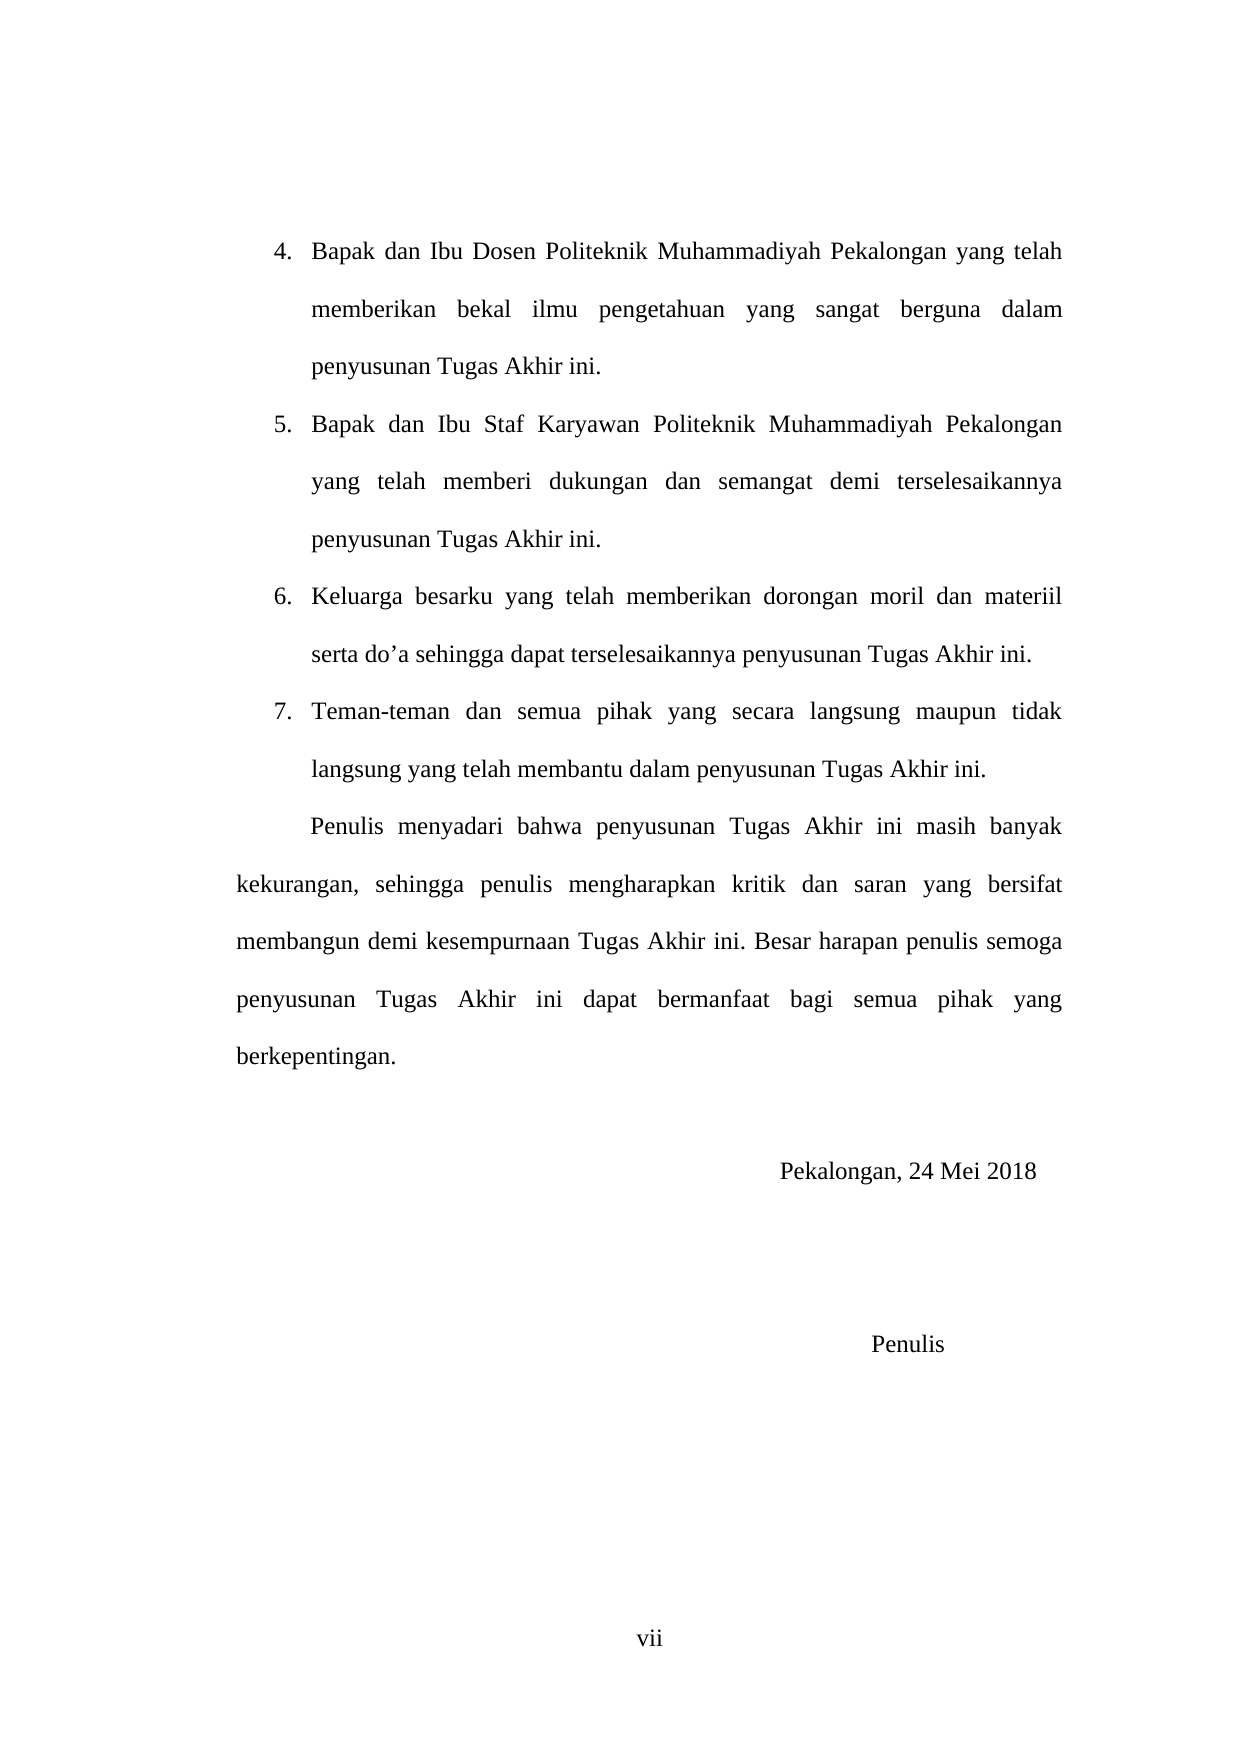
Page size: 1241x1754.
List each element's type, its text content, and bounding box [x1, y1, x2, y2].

list Keluarga besarku yang telah memberikan dorongan moril dan materiil serta do’a sehingga dapat terselesaikannya penyusunan Tugas Akhir ini. [274, 581, 1063, 667]
text Penulis [236, 1329, 1063, 1357]
list Teman-teman dan semua pihak yang secara langsung maupun tidak langsung yang telah membantu dalam penyusunan Tugas Akhir ini. [274, 696, 1063, 782]
list Bapak dan Ibu Staf Karyawan Politeknik Muhammadiyah Pekalongan yang telah memberi dukungan dan semangat demi terselesaikannya penyusunan Tugas Akhir ini. [274, 409, 1063, 552]
list Penulis menyadari bahwa penyusunan Tugas Akhir ini masih banyak kekurangan, sehingga penulis mengharapkan kritik dan saran yang bersifat membangun demi kesempurnaan Tugas Akhir ini. Besar harapan penulis semoga penyusunan Tugas Akhir ini dapat bermanfaat bagi semua pihak yang berkepentingan. [236, 811, 1063, 1070]
list Pekalongan, 24 Mei 2018 [679, 1156, 1063, 1185]
list Bapak dan Ibu Dosen Politeknik Muhammadiyah Pekalongan yang telah memberikan bekal ilmu pengetahuan yang sangat berguna dalam penyusunan Tugas Akhir ini. [274, 236, 1063, 380]
